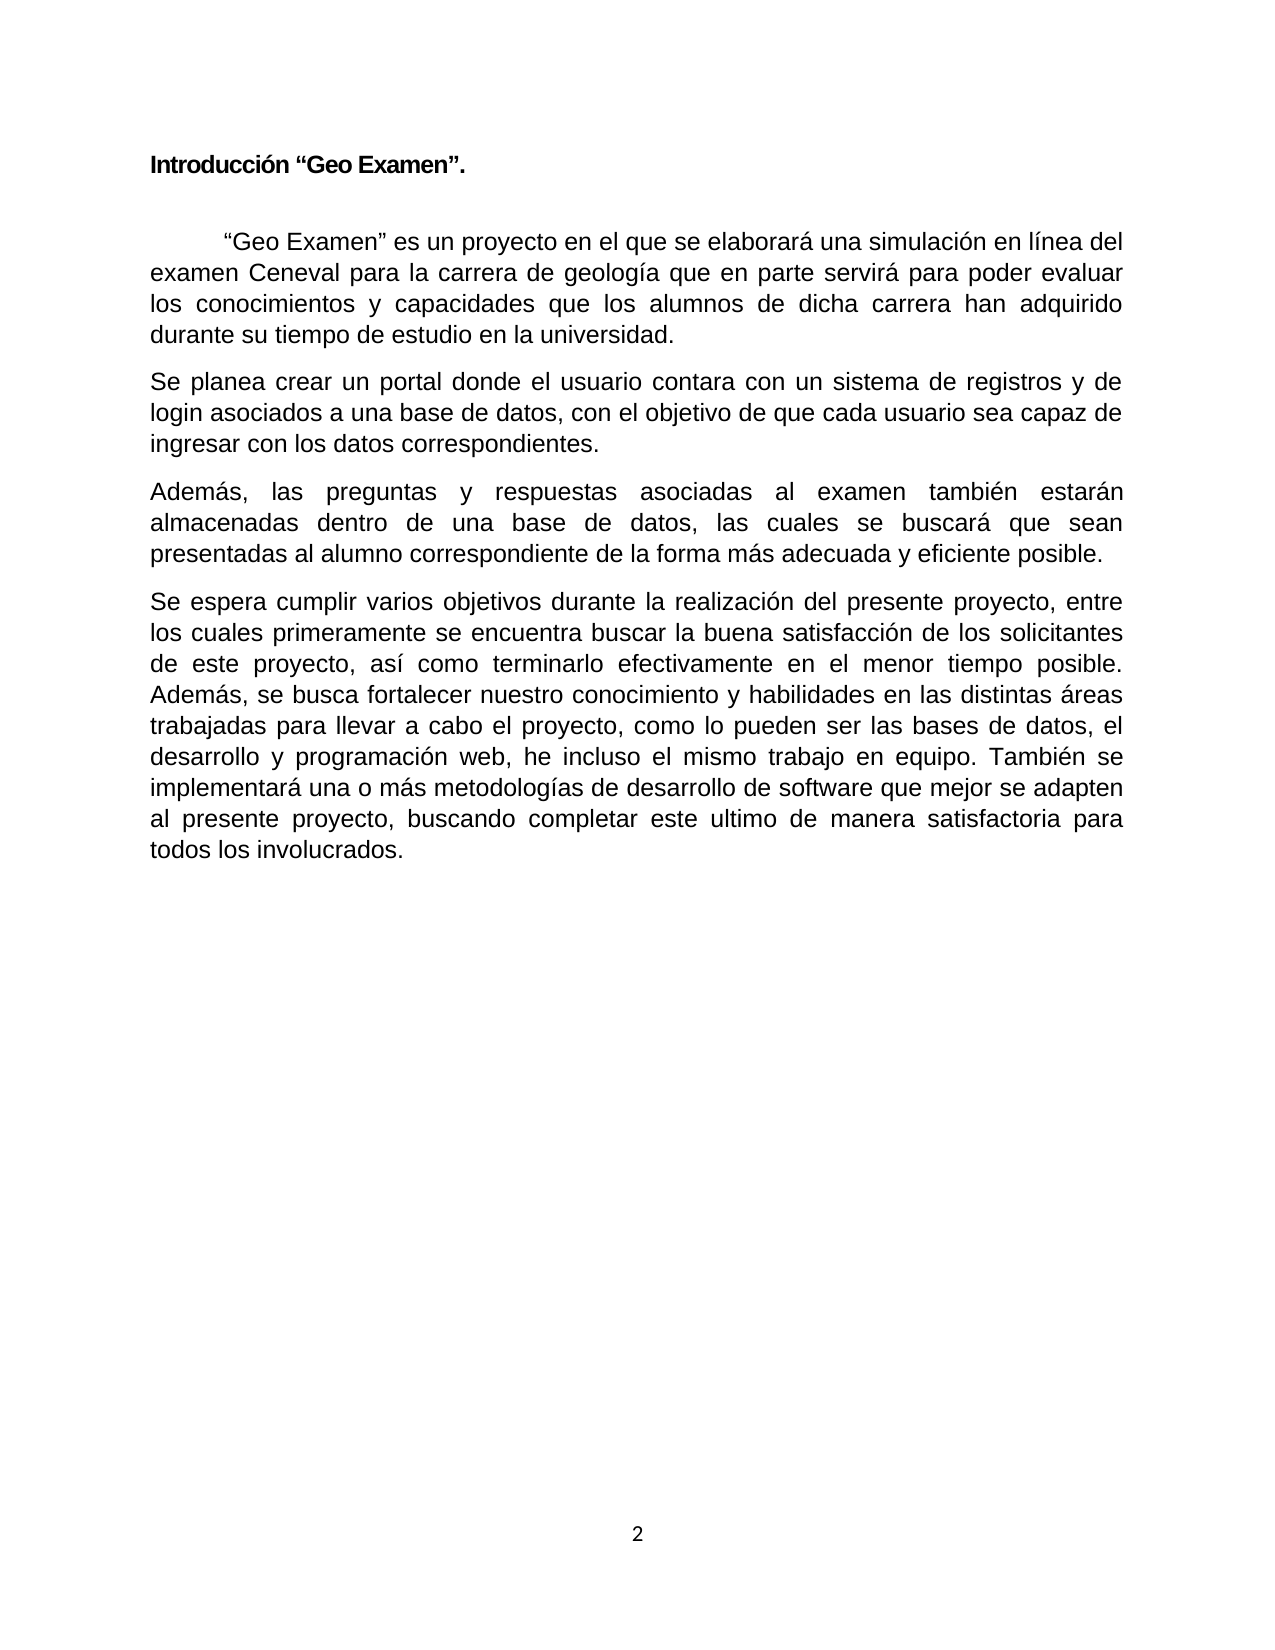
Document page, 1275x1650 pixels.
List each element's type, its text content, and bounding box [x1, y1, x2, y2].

title Introducción “Geo Examen”. [150, 150, 1125, 179]
text Se espera cumplir varios objetivos durante la realización del presente proyecto, entre los cuales primeramente se encuentra buscar la buena satisfacción de los solicitantes de este proyecto, así como terminarlo efectivamente en el menor tiempo posible. Además, se busca fortalecer nuestro conocimiento y habilidades en las distintas áreas trabajadas para llevar a cabo el proyecto, como lo pueden ser las bases de datos, el desarrollo y programación web, he incluso el mismo trabajo en equipo. También se implementará una o más metodologías de desarrollo de software que mejor se adapten al presente proyecto, buscando completar este ultimo de manera satisfactoria para todos los involucrados. [150, 587, 1125, 864]
text “Geo Examen” es un proyecto en el que se elaborará una simulación en línea del examen Ceneval para la carrera de geología que en parte servirá para poder evaluar los conocimientos y capacidades que los alumnos de dicha carrera han adquirido durante su tiempo de estudio en la universidad. [150, 226, 1125, 348]
text Se planea crear un portal donde el usuario contara con un sistema de registros y de login asociados a una base de datos, con el objetivo de que cada usuario sea capaz de ingresar con los datos correspondientes. [150, 367, 1125, 458]
text Además, las preguntas y respuestas asociadas al examen también estarán almacenadas dentro de una base de datos, las cuales se buscará que sean presentadas al alumno correspondiente de la forma más adecuada y eficiente posible. [150, 477, 1125, 568]
